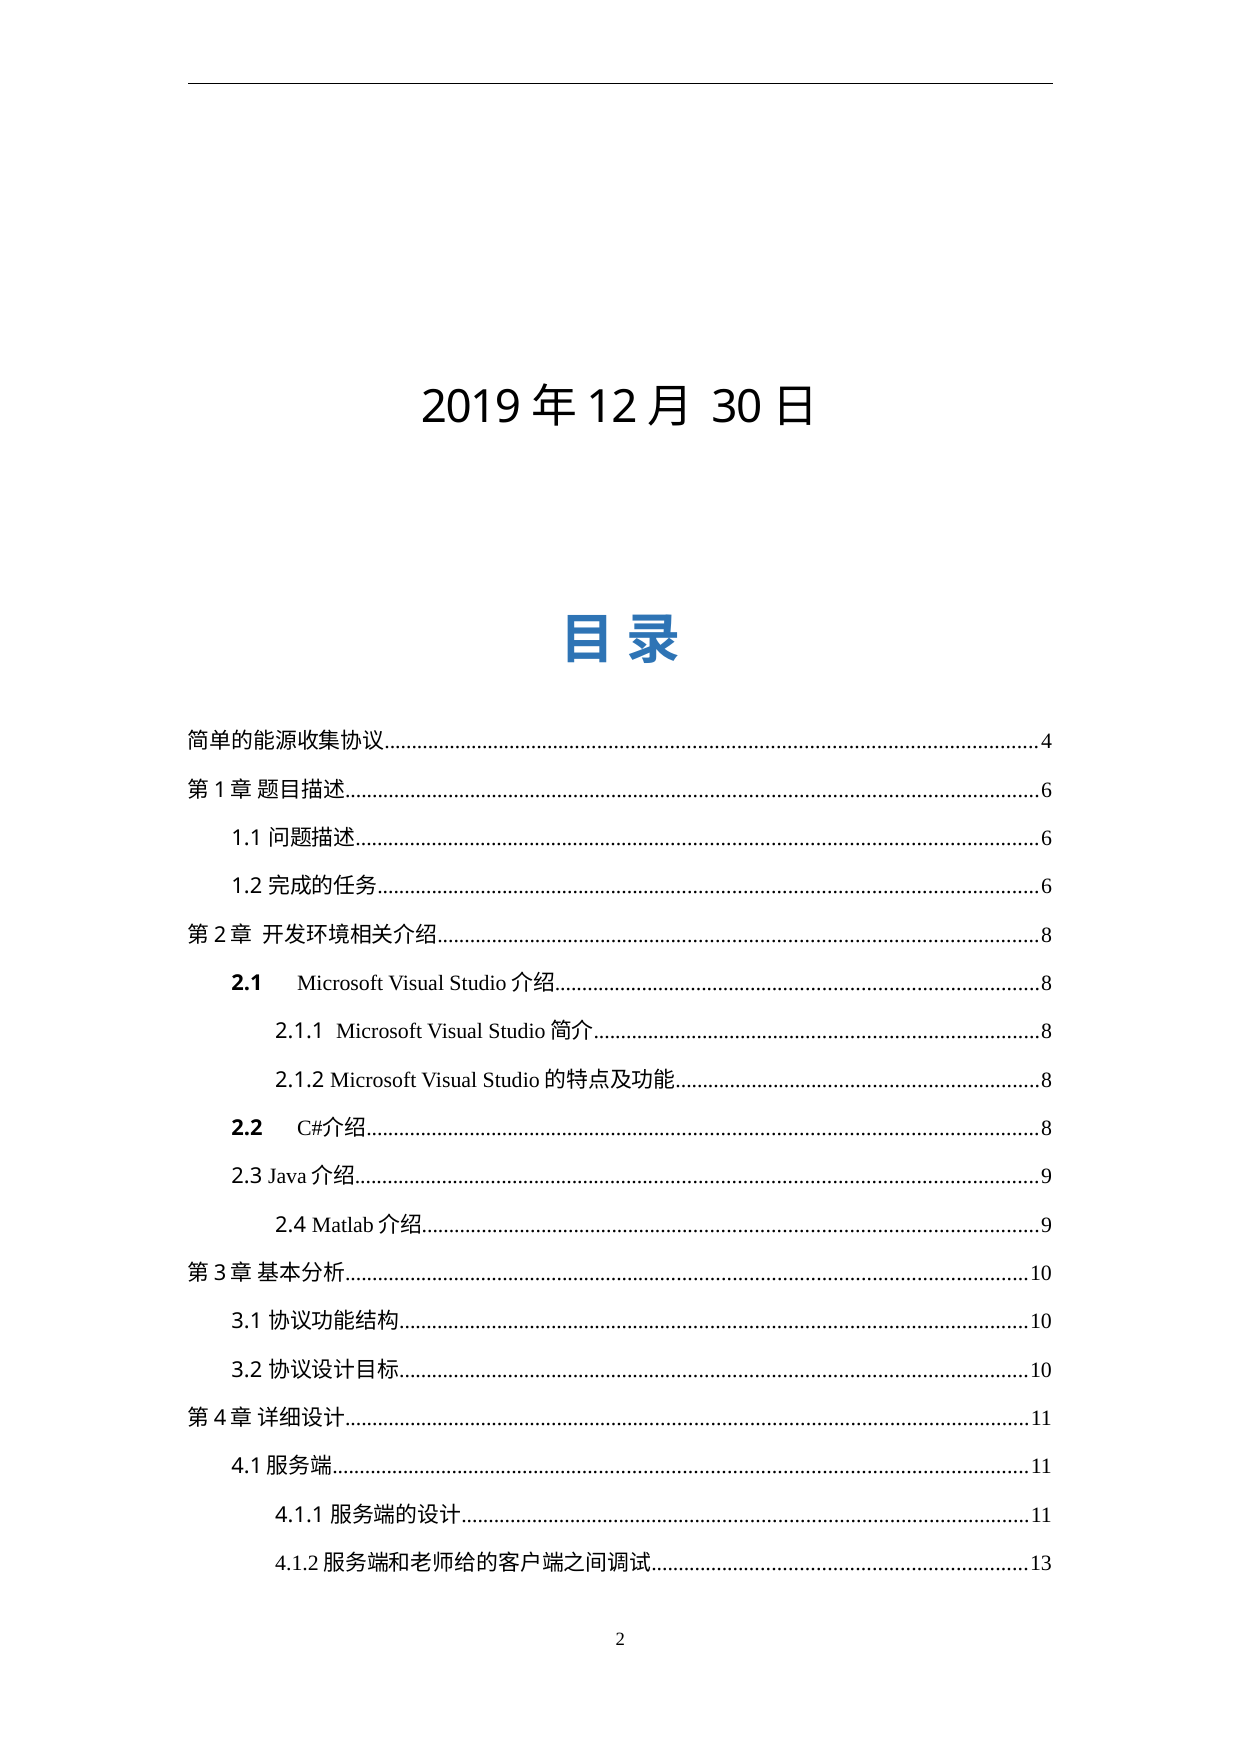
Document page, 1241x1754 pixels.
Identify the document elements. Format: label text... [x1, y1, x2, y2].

text 2019 年 12 月 30 日 [187, 354, 1053, 452]
